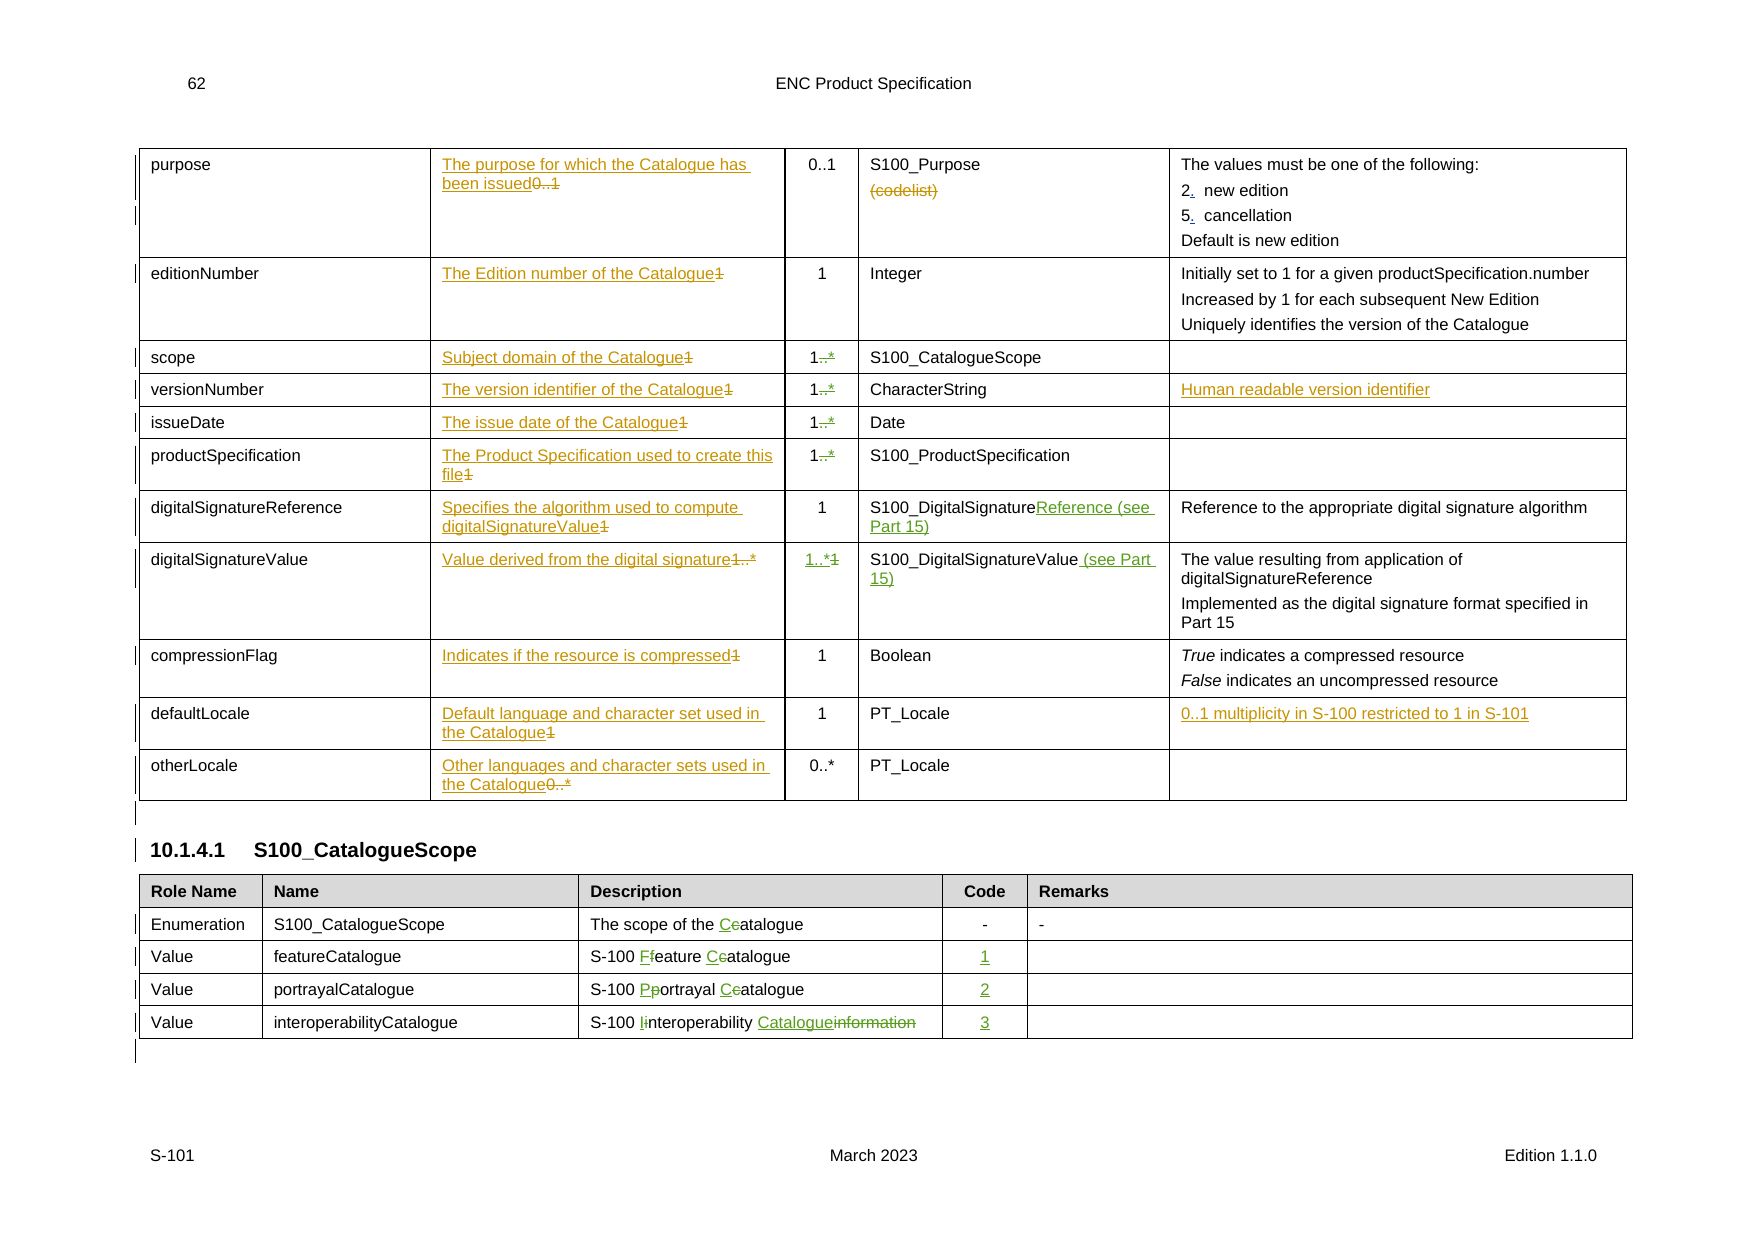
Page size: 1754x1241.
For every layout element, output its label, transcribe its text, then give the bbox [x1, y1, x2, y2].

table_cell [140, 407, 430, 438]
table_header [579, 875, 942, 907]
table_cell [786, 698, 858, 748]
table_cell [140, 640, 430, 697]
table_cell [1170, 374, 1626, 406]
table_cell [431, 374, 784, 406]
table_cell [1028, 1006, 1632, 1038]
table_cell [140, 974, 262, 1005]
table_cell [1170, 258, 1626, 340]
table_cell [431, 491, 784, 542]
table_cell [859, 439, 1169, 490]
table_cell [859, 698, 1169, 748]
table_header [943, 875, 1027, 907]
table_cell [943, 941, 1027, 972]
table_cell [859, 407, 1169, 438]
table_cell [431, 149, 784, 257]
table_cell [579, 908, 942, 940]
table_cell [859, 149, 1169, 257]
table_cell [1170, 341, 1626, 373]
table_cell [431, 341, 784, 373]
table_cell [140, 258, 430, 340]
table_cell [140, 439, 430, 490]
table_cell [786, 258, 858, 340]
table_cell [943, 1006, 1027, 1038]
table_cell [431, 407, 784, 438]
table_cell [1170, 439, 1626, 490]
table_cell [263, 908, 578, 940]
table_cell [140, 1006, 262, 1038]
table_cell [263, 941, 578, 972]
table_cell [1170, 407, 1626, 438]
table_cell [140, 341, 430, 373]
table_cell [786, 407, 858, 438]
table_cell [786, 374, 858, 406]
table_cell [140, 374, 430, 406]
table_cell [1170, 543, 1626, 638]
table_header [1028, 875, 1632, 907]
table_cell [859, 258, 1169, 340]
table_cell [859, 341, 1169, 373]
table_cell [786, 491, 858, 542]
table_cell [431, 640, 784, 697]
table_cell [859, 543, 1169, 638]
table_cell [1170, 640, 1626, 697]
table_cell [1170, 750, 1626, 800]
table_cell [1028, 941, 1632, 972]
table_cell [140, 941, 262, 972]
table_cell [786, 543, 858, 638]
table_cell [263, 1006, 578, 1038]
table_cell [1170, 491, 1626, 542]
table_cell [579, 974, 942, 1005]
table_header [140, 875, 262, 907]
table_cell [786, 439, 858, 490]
subtitle S100_CatalogueScope [150, 838, 1604, 862]
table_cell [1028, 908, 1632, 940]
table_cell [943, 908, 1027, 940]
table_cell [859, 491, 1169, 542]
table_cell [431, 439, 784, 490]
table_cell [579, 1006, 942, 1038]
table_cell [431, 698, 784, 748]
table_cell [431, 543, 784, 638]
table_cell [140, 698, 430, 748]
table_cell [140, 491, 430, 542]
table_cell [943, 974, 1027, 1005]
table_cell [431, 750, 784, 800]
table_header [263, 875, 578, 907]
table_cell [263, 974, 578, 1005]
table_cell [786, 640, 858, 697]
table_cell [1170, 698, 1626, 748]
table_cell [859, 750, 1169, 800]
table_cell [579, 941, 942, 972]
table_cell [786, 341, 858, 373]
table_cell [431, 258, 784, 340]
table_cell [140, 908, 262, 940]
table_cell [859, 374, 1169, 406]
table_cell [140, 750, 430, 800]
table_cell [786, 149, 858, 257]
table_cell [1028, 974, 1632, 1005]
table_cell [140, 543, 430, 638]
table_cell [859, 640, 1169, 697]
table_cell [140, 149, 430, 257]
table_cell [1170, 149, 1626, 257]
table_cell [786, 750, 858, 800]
